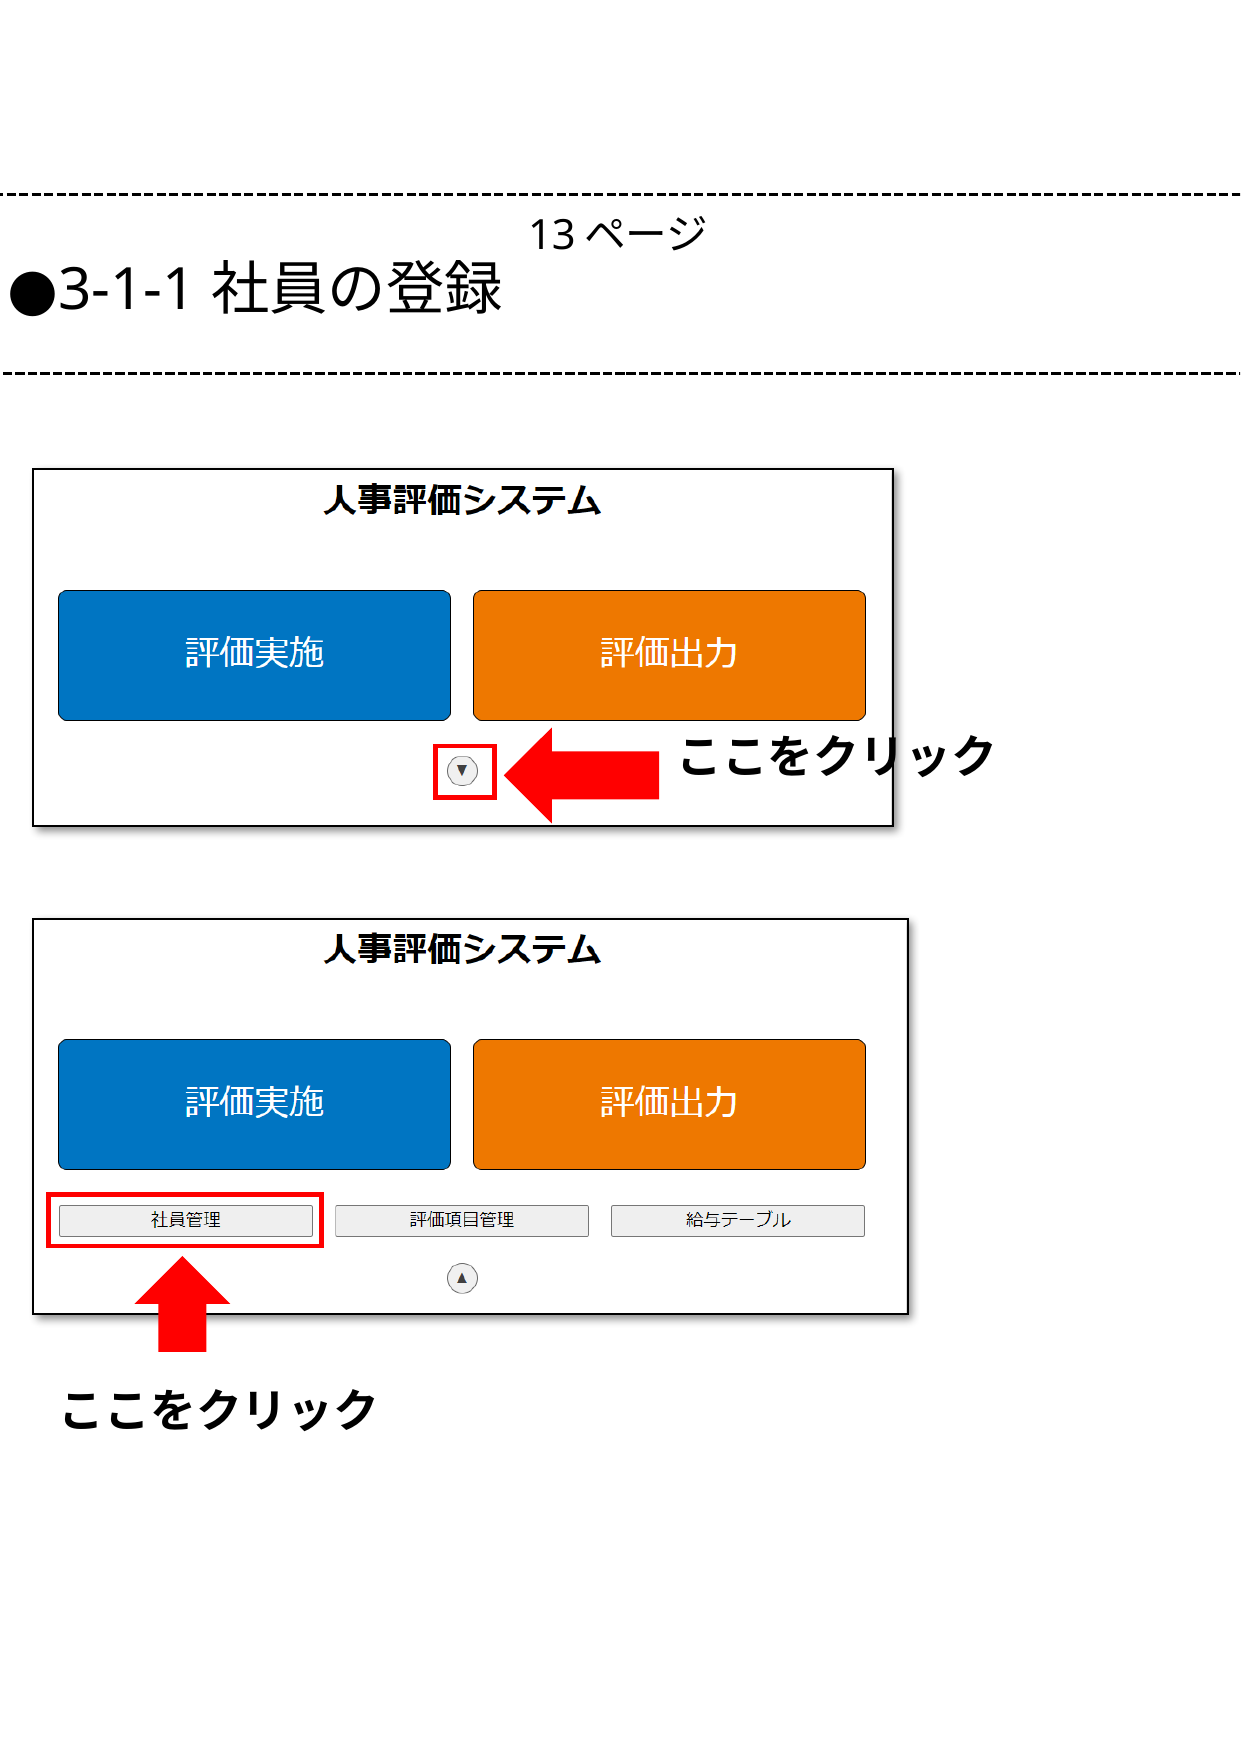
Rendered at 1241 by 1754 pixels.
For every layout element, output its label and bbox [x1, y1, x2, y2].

picture [34, 920, 907, 1313]
picture [34, 470, 892, 825]
